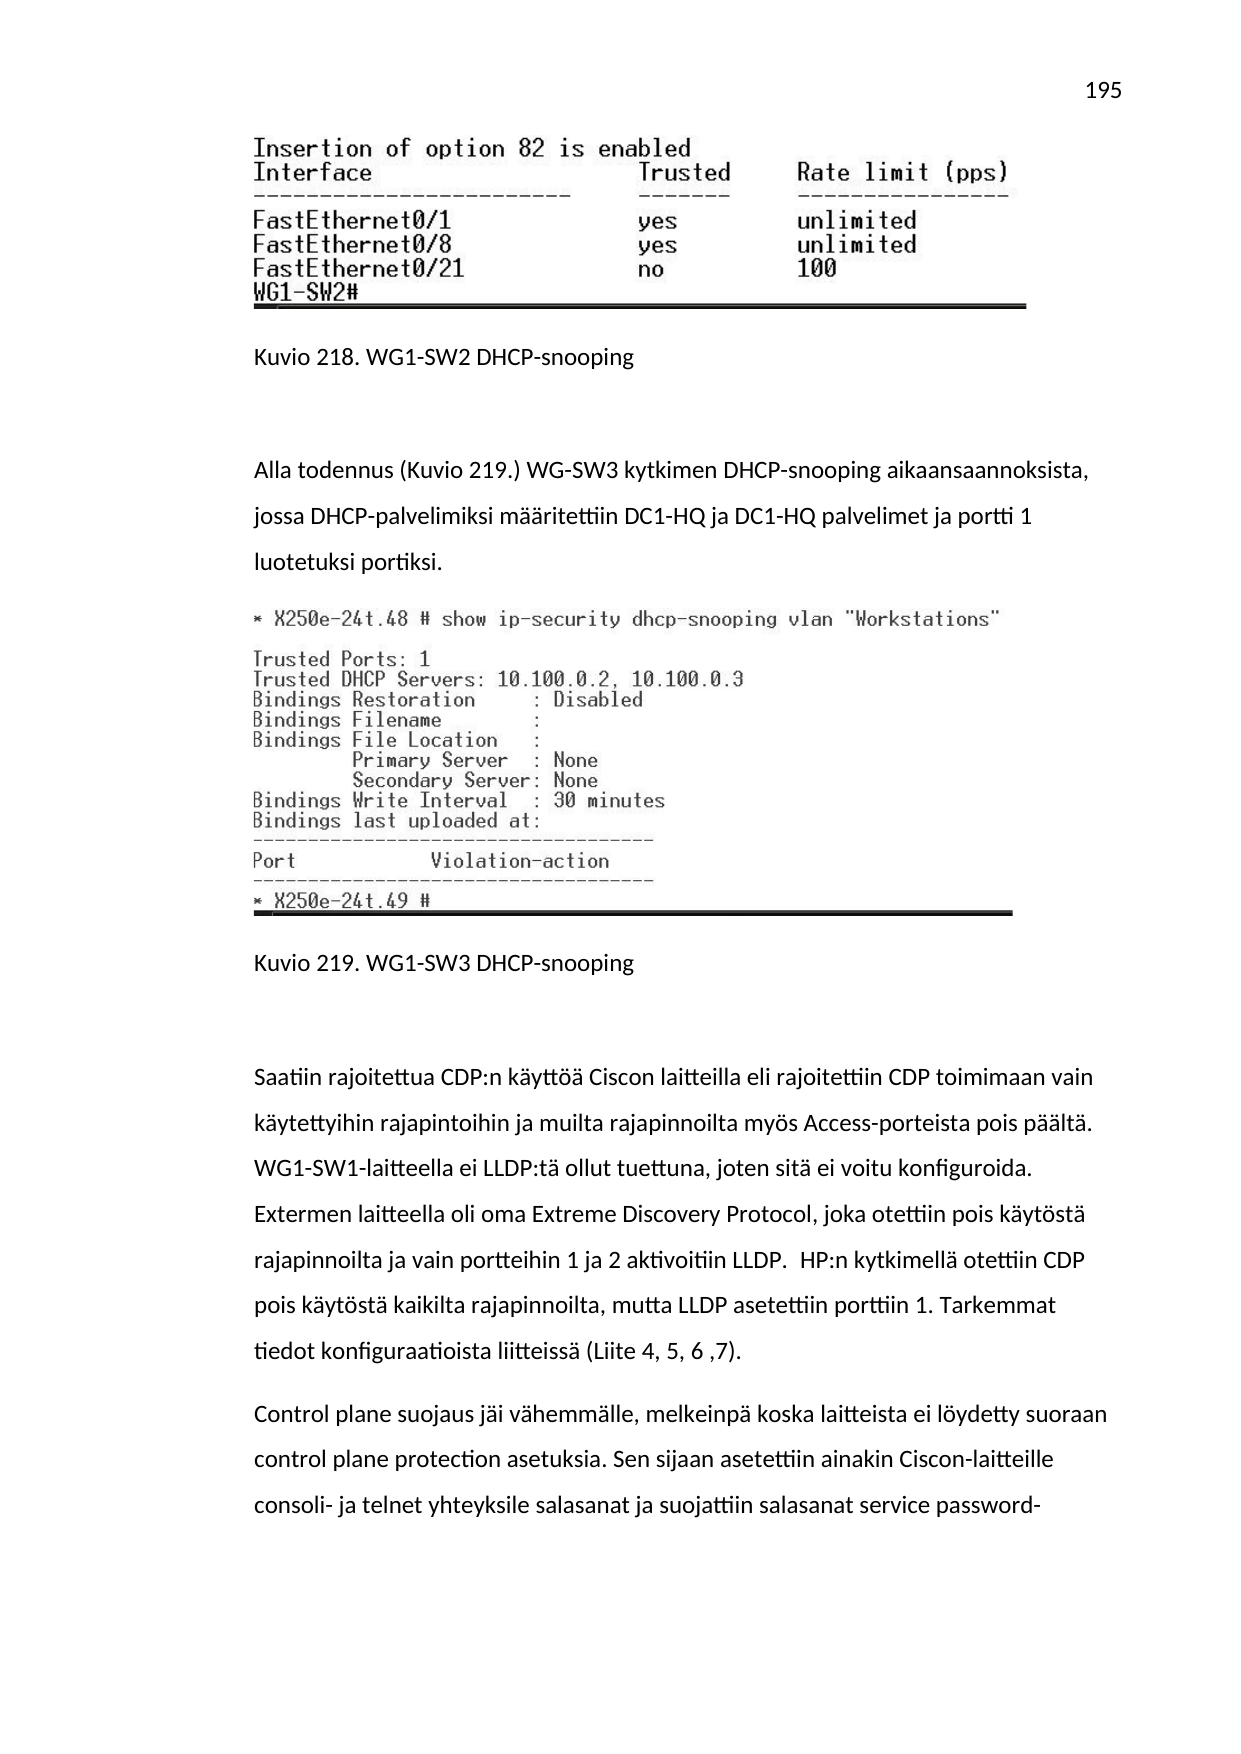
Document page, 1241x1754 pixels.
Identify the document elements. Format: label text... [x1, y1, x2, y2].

picture [253, 608, 1013, 916]
picture [253, 135, 1027, 309]
text Alla todennus (Kuvio 219.) WG-SW3 kytkimen DHCP-snooping aikaansaannoksista, jossa DHCP-palvelimiksi määritettiin DC1-HQ ja DC1-HQ palvelimet ja portti 1 luotetuksi portiksi. [254, 454, 1122, 576]
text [254, 1398, 1122, 1520]
text Saatiin rajoitettua CDP:n käyttöä Ciscon laitteilla eli rajoitettiin CDP toimimaan vain käytettyihin rajapintoihin ja muilta rajapinnoilta myös Access-porteista pois päältä. WG1-SW1-laitteella ei LLDP:tä ollut tuettuna, joten sitä ei voitu konfiguroida. Extermen laitteella oli oma Extreme Discovery Protocol, joka otettiin pois käytöstä rajapinnoilta ja vain portteihin 1 ja 2 aktivoitiin LLDP. HP:n kytkimellä otettiin CDP pois käytöstä kaikilta rajapinnoilta, mutta LLDP asetettiin porttiin 1. Tarkemmat tiedot konfiguraatioista liitteissä (Liite 4, 5, 6 ,7). [254, 1061, 1122, 1366]
